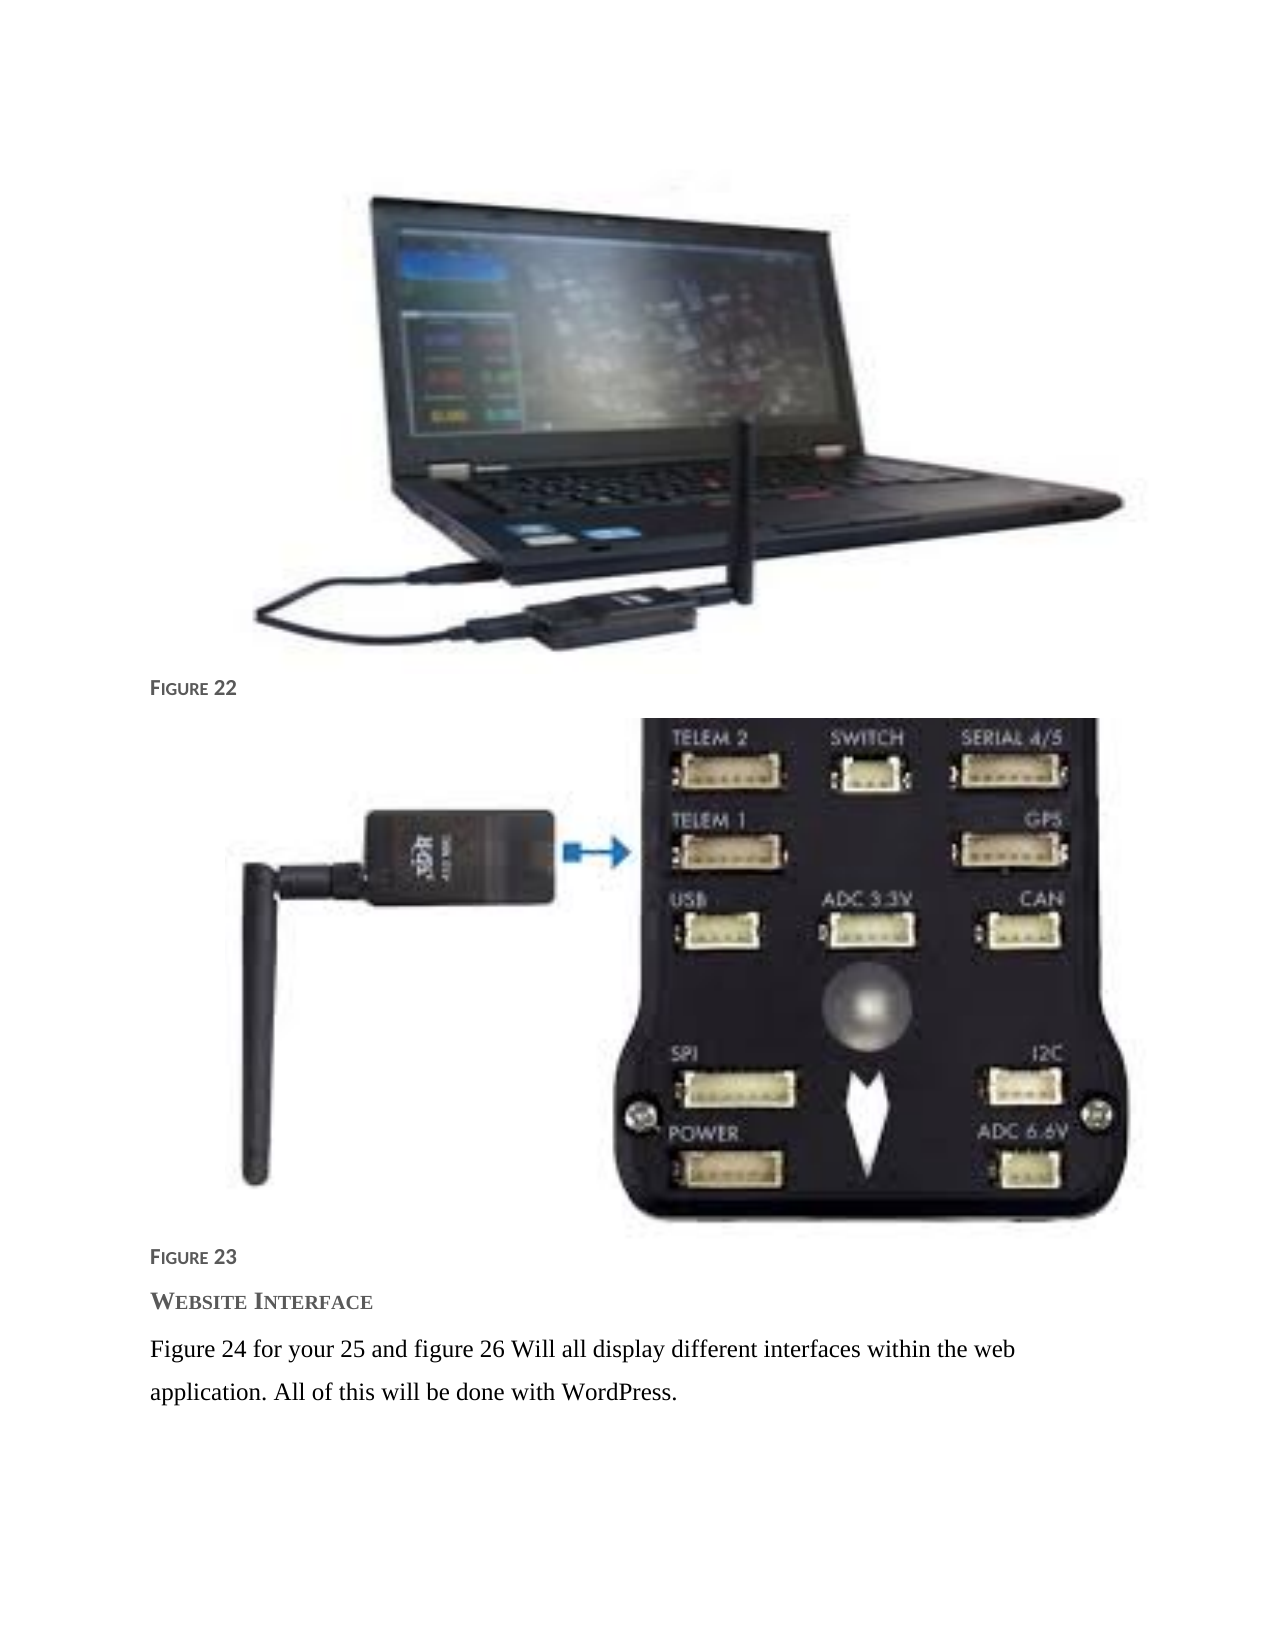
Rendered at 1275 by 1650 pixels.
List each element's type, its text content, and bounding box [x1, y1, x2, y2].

picture [225, 718, 1155, 1242]
picture [225, 150, 1155, 674]
text Figure 22 [150, 673, 1125, 702]
subtitle Website Interface [150, 1286, 1125, 1315]
text Figure 23 [150, 1242, 1125, 1270]
text Figure 24 for your 25 and figure 26 Will all display different interfaces within the web application. All of this will be done with WordPress. [150, 1334, 1125, 1406]
